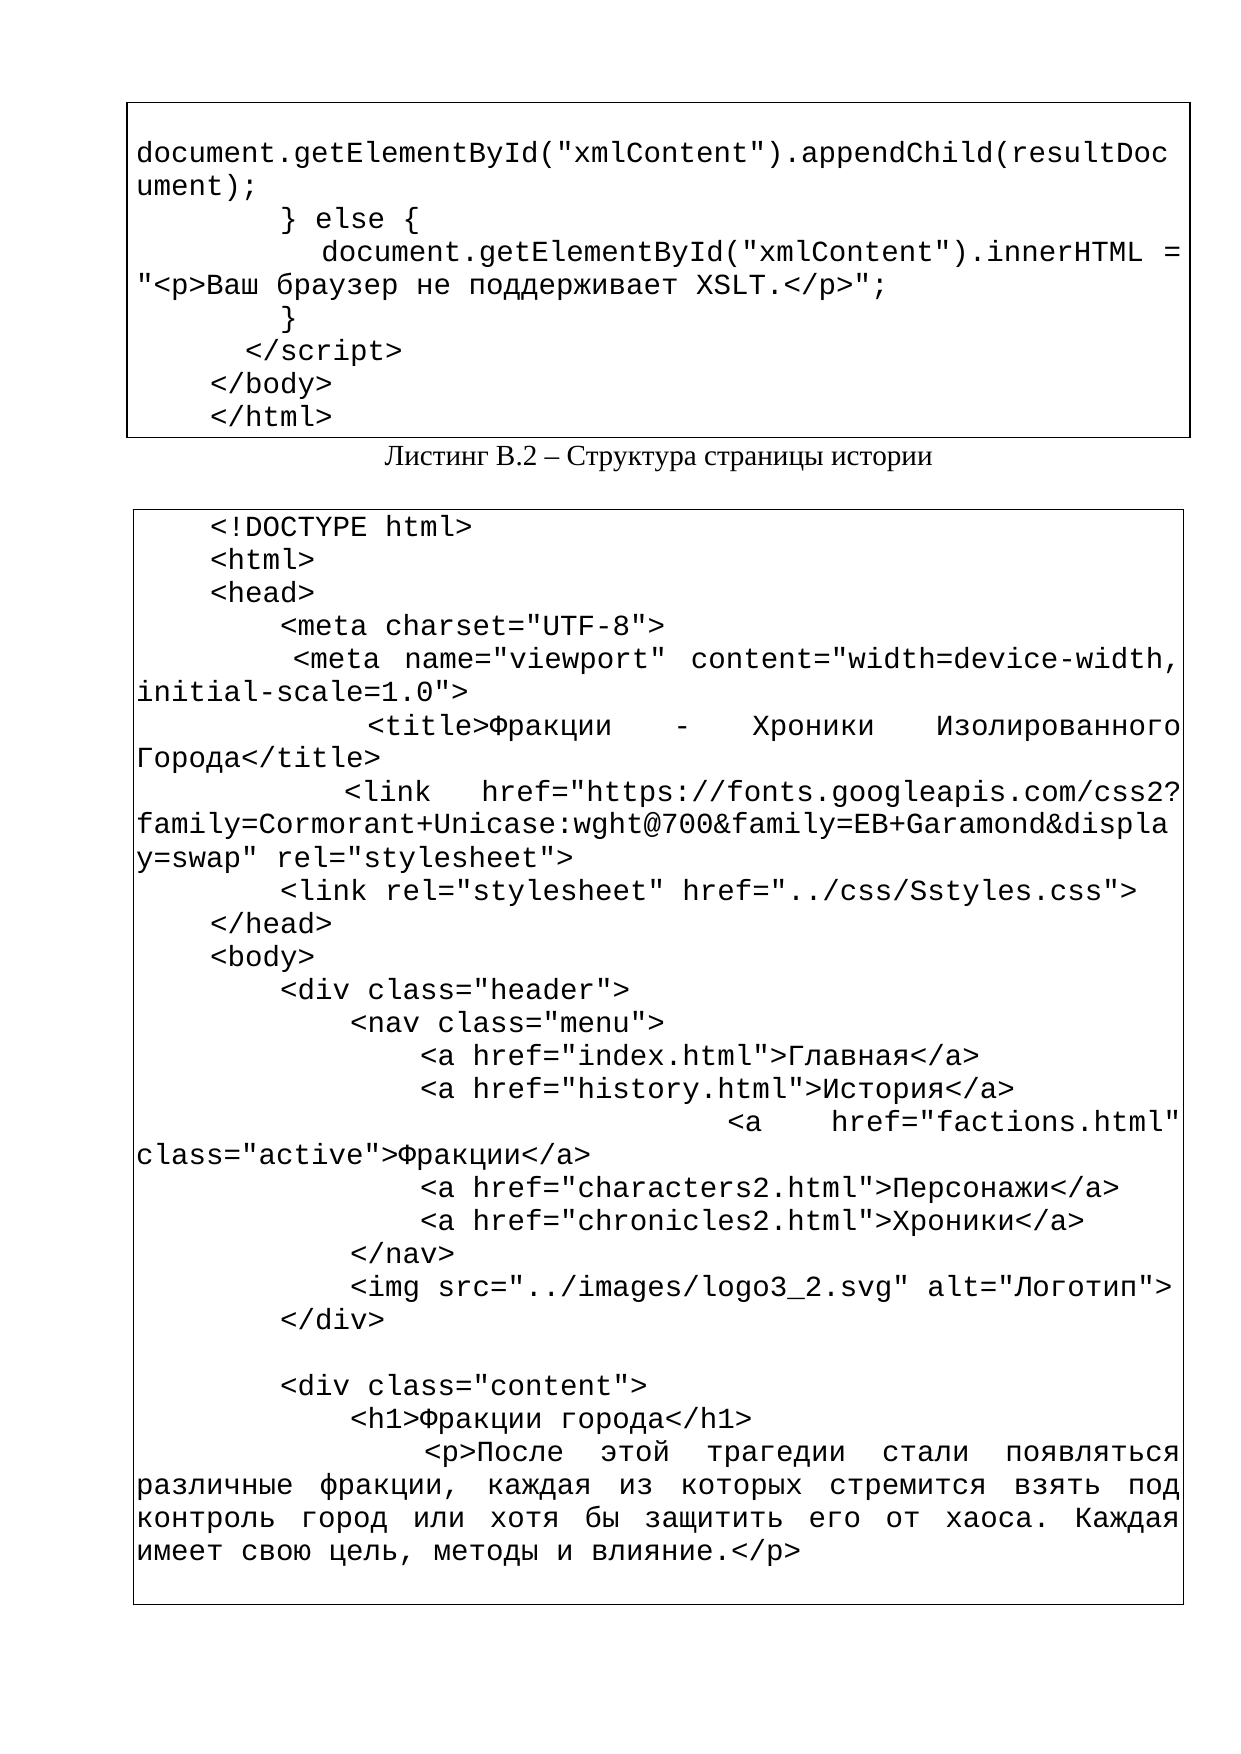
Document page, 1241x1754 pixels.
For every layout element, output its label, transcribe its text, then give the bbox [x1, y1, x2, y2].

text </body> [136, 369, 1181, 399]
text </nav> [136, 1239, 1181, 1272]
text <a href="index.html">Главная</a> [136, 1041, 1181, 1074]
text } [136, 303, 1181, 336]
text <p>После этой трагедии стали появляться различные фракции, каждая из которых стремится взять под контроль город или хотя бы защитить его от хаоса. Каждая имеет свою цель, методы и влияние.</p> [136, 1437, 1181, 1569]
text <link rel="stylesheet" href="../css/Sstyles.css"> [136, 876, 1181, 909]
text <a href="chronicles2.html">Хроники</a> [136, 1206, 1181, 1239]
text <!DOCTYPE html> [134, 510, 1183, 546]
text <div class="header"> [136, 975, 1181, 1008]
text <div class="content"> [136, 1371, 1181, 1404]
text <a href="characters2.html">Персонажи</a> [136, 1173, 1181, 1206]
text <a href="history.html">История</a> [136, 1074, 1181, 1107]
text <a href="factions.html" class="active">Фракции</a> [136, 1107, 1181, 1173]
text document.getElementById("xmlContent").appendChild(resultDocument); [128, 103, 1189, 204]
text </head> [136, 909, 1181, 942]
text <img src="../images/logo3_2.svg" alt="Логотип"> [136, 1272, 1181, 1305]
text <nav class="menu"> [136, 1008, 1181, 1041]
text <meta name="viewport" content="width=device-width, initial-scale=1.0"> [136, 644, 1181, 711]
text <h1>Фракции города</h1> [136, 1404, 1181, 1437]
text <html> [136, 546, 1181, 578]
text </script> [136, 336, 1181, 369]
text <head> [136, 578, 1181, 612]
text </html> [128, 399, 1189, 437]
text document.getElementById("xmlContent").innerHTML = "<p>Ваш браузер не поддерживает XSLT.</p>"; [136, 237, 1181, 303]
text Листинг В.2 – Структура страницы истории [136, 438, 1181, 472]
text <title>Фракции - Хроники Изолированного Города</title> [136, 711, 1181, 777]
text <link href="https://fonts.googleapis.com/css2?family=Cormorant+Unicase:wght@700&family=EB+Garamond&display=swap" rel="stylesheet"> [136, 777, 1181, 876]
text <body> [136, 942, 1181, 975]
text </div> [136, 1305, 1181, 1338]
text <meta charset="UTF-8"> [136, 612, 1181, 644]
text } else { [136, 204, 1181, 237]
